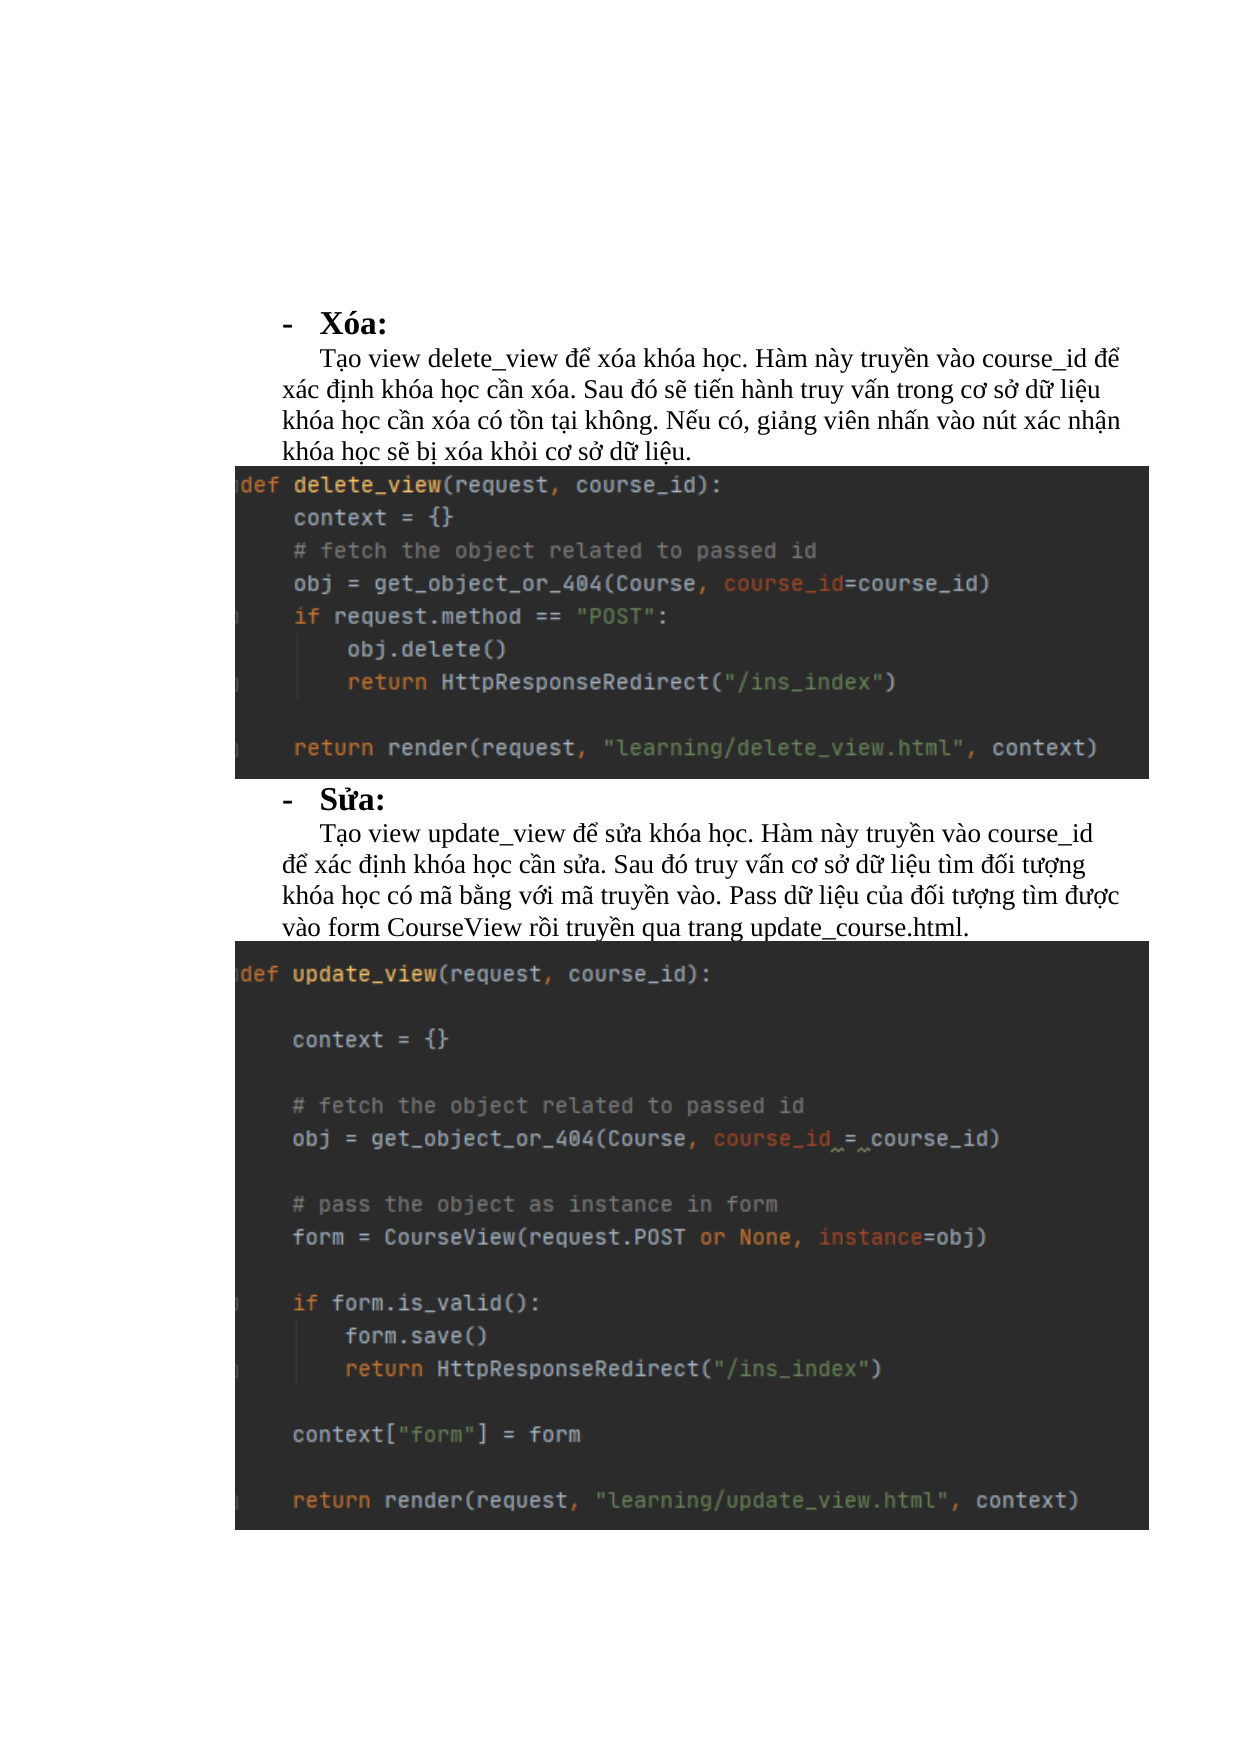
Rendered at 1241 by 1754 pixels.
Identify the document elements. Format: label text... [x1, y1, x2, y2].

list Sửa: [282, 779, 1122, 817]
text Tạo view update_view để sửa khóa học. Hàm này truyền vào course_id để xác định khóa học cần sửa. Sau đó truy vấn cơ sở dữ liệu tìm đối tượng khóa học có mã bằng với mã truyền vào. Pass dữ liệu của đối tượng tìm được vào form CourseView rồi truyền qua trang update_course.html. [282, 817, 1122, 941]
list Xóa: [282, 303, 1122, 342]
text Tạo view delete_view để xóa khóa học. Hàm này truyền vào course_id để xác định khóa học cần xóa. Sau đó sẽ tiến hành truy vấn trong cơ sở dữ liệu khóa học cần xóa có tồn tại không. Nếu có, giảng viên nhấn vào nút xác nhận khóa học sẽ bị xóa khỏi cơ sở dữ liệu. [282, 342, 1122, 466]
